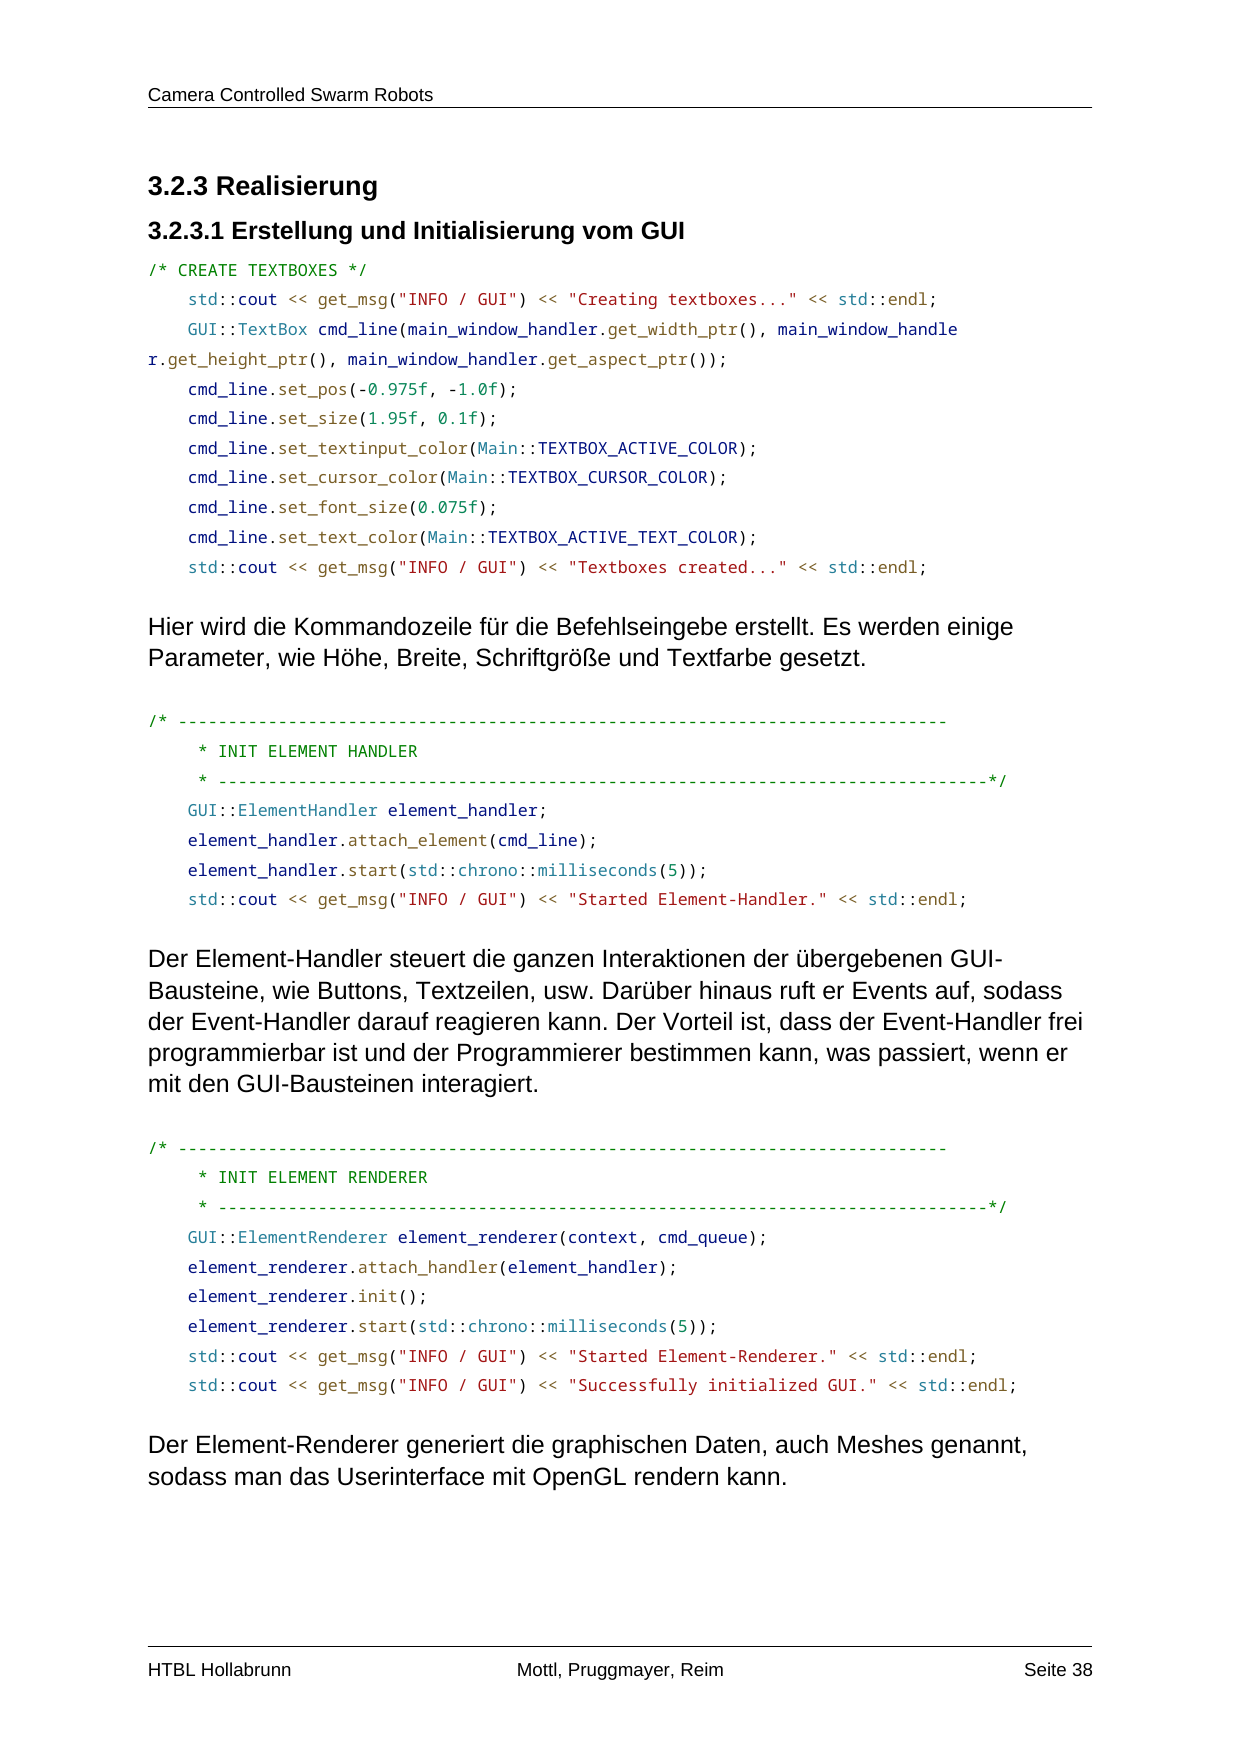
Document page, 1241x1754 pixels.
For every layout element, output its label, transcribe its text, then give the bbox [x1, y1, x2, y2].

text /* CREATE TEXTBOXES */ [148, 251, 1092, 281]
text /* ----------------------------------------------------------------------------- [148, 1129, 1092, 1159]
text * -----------------------------------------------------------------------------*/ [148, 1189, 1092, 1218]
text std::cout << get_msg("INFO / GUI") << "Started Element-Renderer." << std::endl; [148, 1337, 1092, 1367]
subtitle Realisierung [148, 170, 1092, 201]
text cmd_line.set_textinput_color(Main::TEXTBOX_ACTIVE_COLOR); [148, 429, 1092, 459]
text cmd_line.set_text_color(Main::TEXTBOX_ACTIVE_TEXT_COLOR); [148, 518, 1092, 548]
text * INIT ELEMENT RENDERER [148, 1159, 1092, 1189]
subtitle Erstellung und Initialisierung vom GUI [148, 214, 1092, 245]
text std::cout << get_msg("INFO / GUI") << "Successfully initialized GUI." << std::endl; [148, 1367, 1092, 1397]
text element_renderer.start(std::chrono::milliseconds(5)); [148, 1308, 1092, 1337]
text GUI::ElementRenderer element_renderer(context, cmd_queue); [148, 1218, 1092, 1248]
text cmd_line.set_pos(-0.975f, -1.0f); [148, 370, 1092, 400]
text cmd_line.set_size(1.95f, 0.1f); [148, 400, 1092, 429]
text element_renderer.init(); [148, 1278, 1092, 1308]
text Hier wird die Kommandozeile für die Befehlseingebe erstellt. Es werden einige Parameter, wie Höhe, Breite, Schriftgröße und Textfarbe gesetzt. [148, 609, 1092, 672]
text element_handler.start(std::chrono::milliseconds(5)); [148, 851, 1092, 881]
text std::cout << get_msg("INFO / GUI") << "Creating textboxes..." << std::endl; [148, 281, 1092, 311]
text * -----------------------------------------------------------------------------*/ [148, 762, 1092, 792]
text std::cout << get_msg("INFO / GUI") << "Textboxes created..." << std::endl; [148, 548, 1092, 578]
text Der Element-Renderer generiert die graphischen Daten, auch Meshes genannt, sodass man das Userinterface mit OpenGL rendern kann. [148, 1428, 1092, 1490]
text GUI::ElementHandler element_handler; [148, 792, 1092, 822]
text cmd_line.set_font_size(0.075f); [148, 489, 1092, 518]
text element_handler.attach_element(cmd_line); [148, 822, 1092, 851]
text GUI::TextBox cmd_line(main_window_handler.get_width_ptr(), main_window_handler.get_height_ptr(), main_window_handler.get_aspect_ptr()); [148, 311, 1092, 370]
text * INIT ELEMENT HANDLER [148, 733, 1092, 762]
text element_renderer.attach_handler(element_handler); [148, 1248, 1092, 1278]
text std::cout << get_msg("INFO / GUI") << "Started Element-Handler." << std::endl; [148, 881, 1092, 911]
text Der Element-Handler steuert die ganzen Interaktionen der übergebenen GUI-Bausteine, wie Buttons, Textzeilen, usw. Darüber hinaus ruft er Events auf, sodass der Event-Handler darauf reagieren kann. Der Vorteil ist, dass der Event-Handler frei programmierbar ist und der Programmierer bestimmen kann, was passiert, wenn er mit den GUI-Bausteinen interagiert. [148, 942, 1092, 1098]
text cmd_line.set_cursor_color(Main::TEXTBOX_CURSOR_COLOR); [148, 459, 1092, 489]
text /* ----------------------------------------------------------------------------- [148, 703, 1092, 733]
